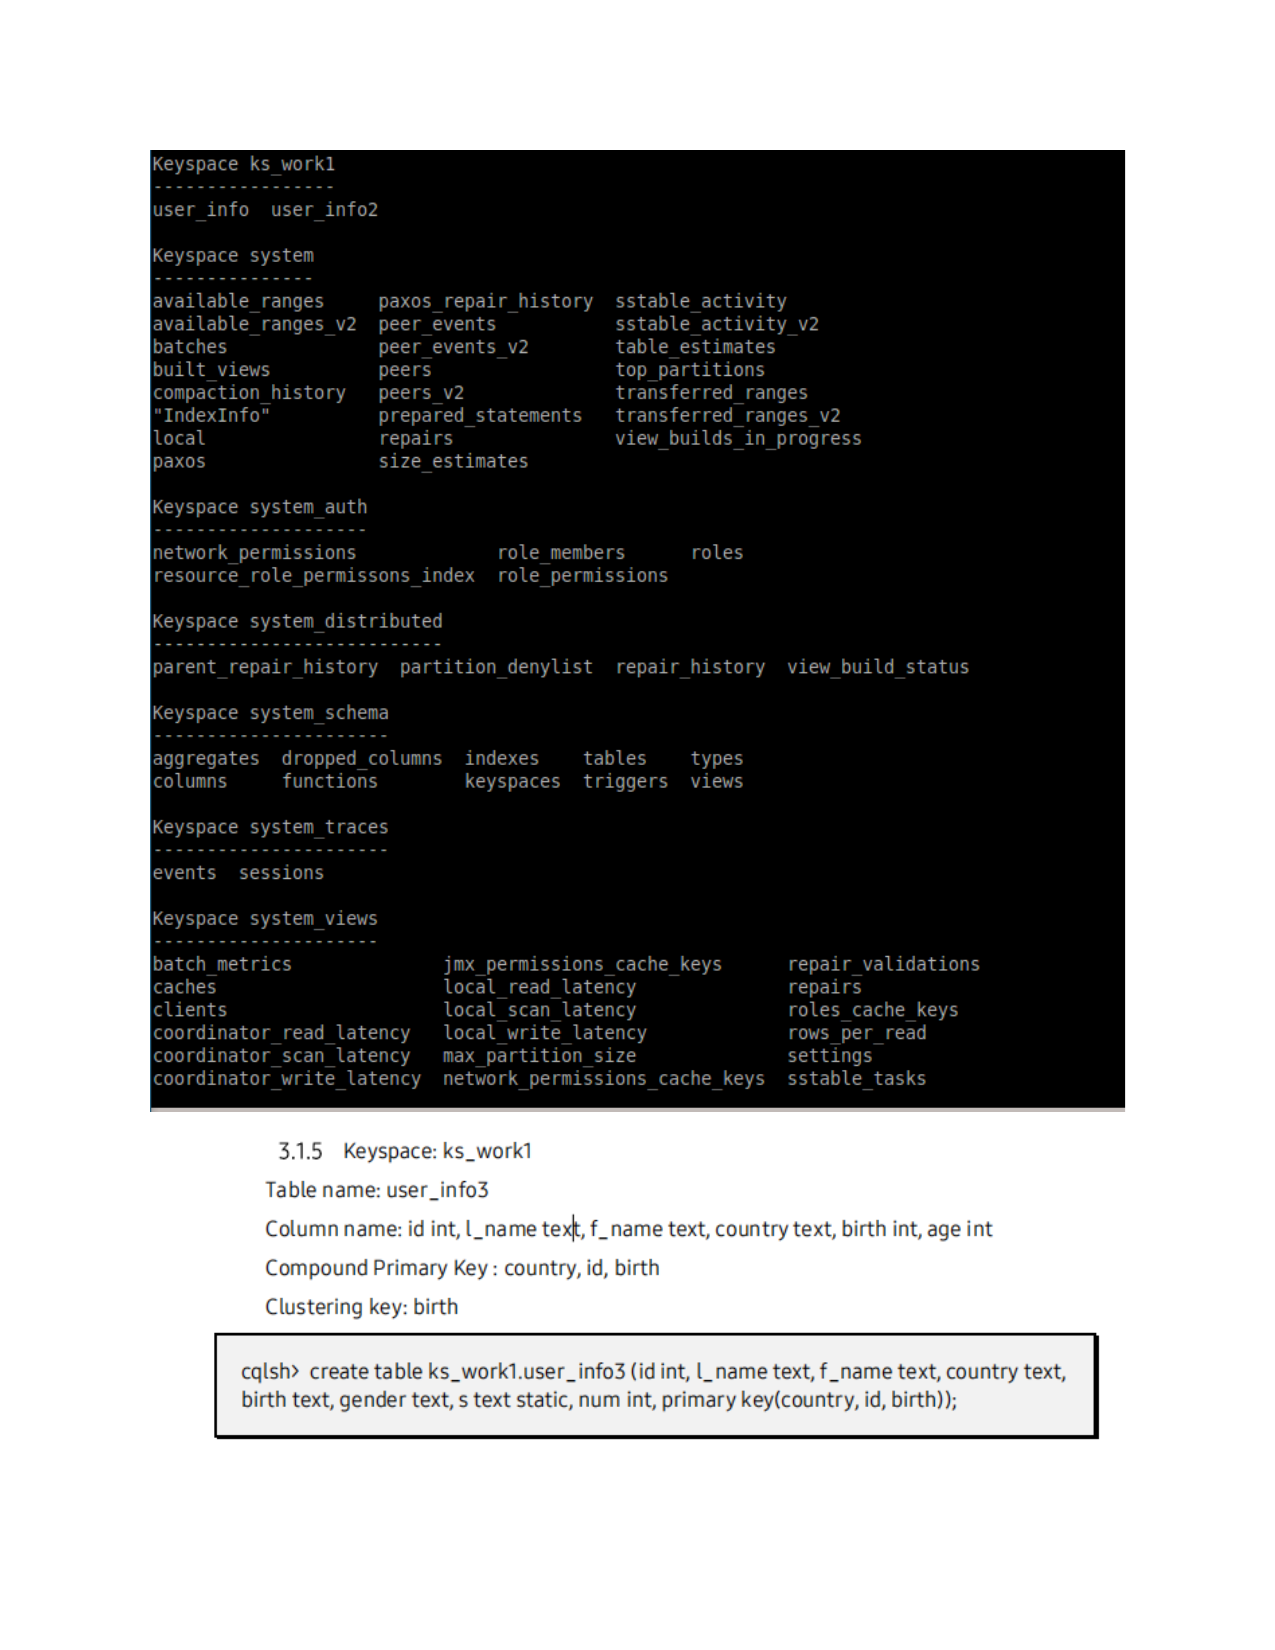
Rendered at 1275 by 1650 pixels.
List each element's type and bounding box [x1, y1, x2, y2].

picture [150, 1130, 1125, 1450]
picture [150, 150, 1125, 1112]
